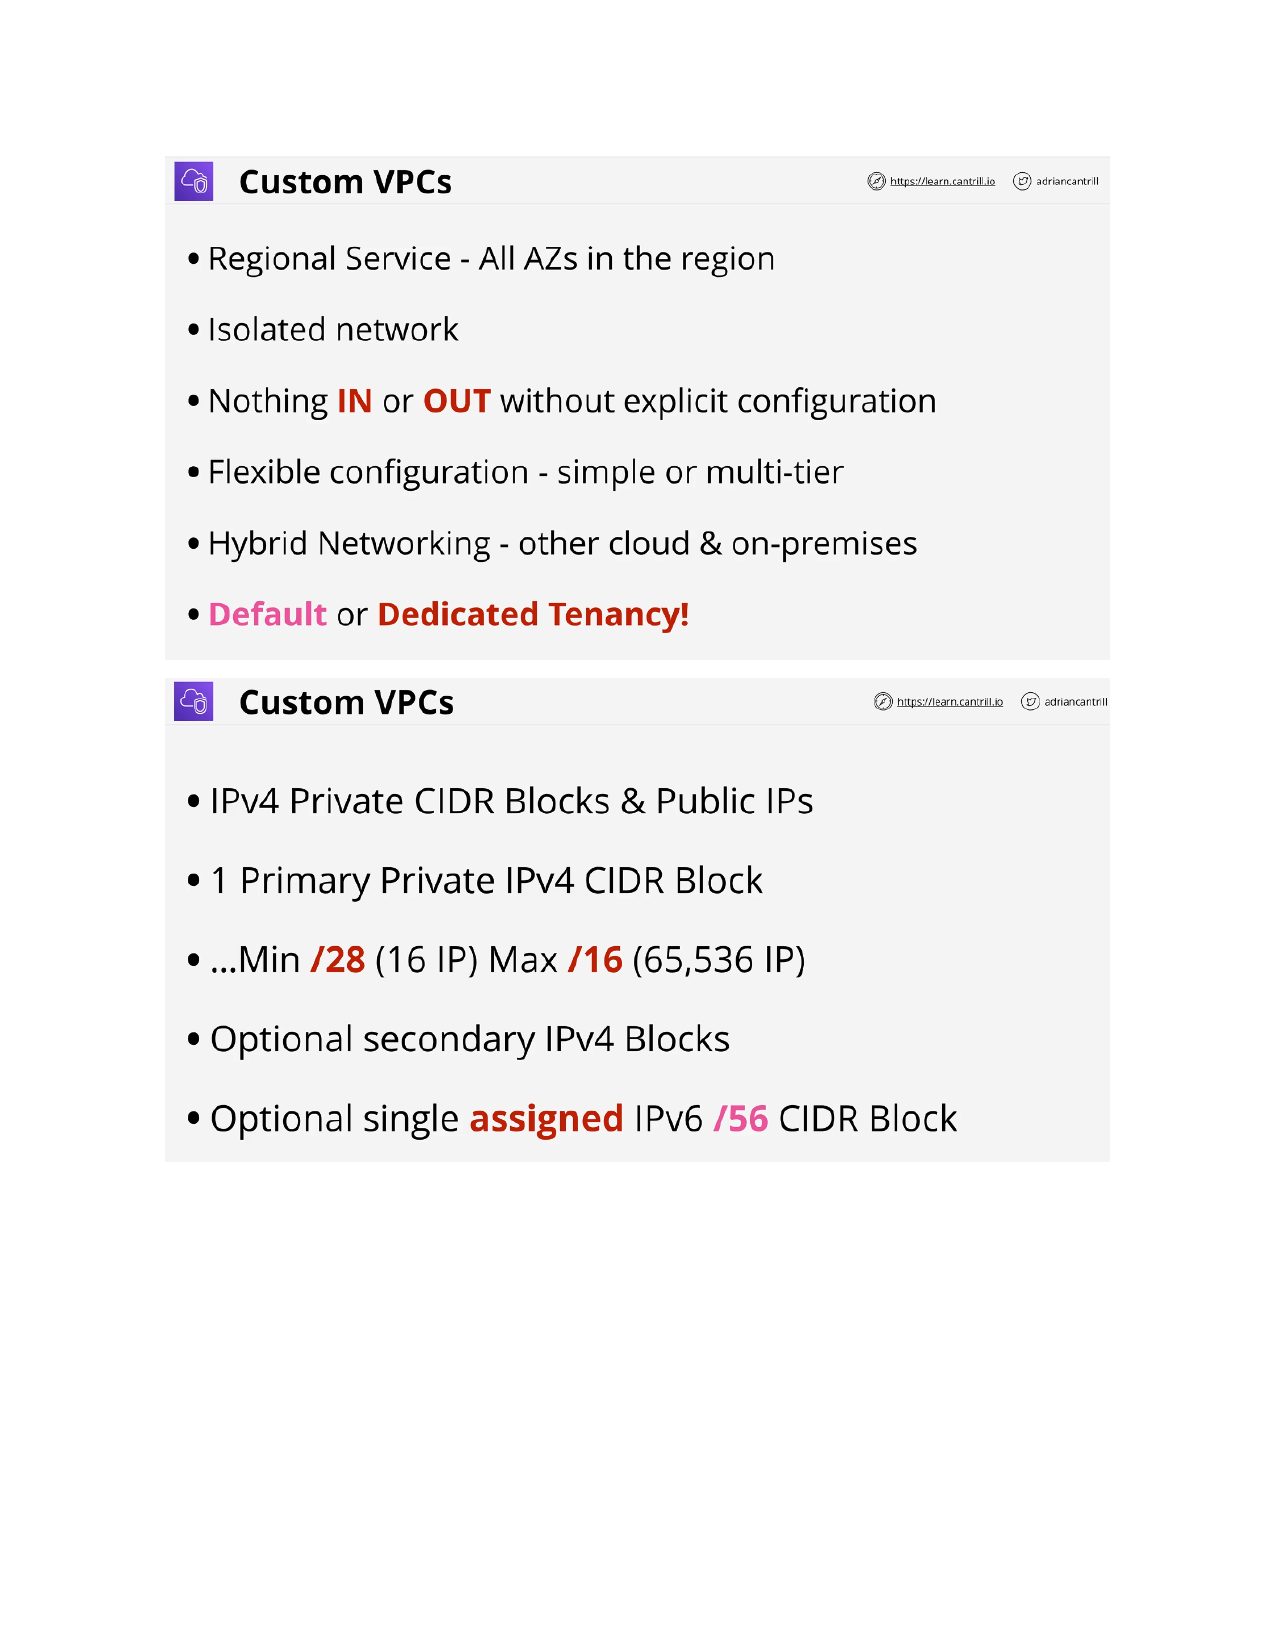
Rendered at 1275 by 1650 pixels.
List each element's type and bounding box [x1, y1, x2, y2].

picture [165, 678, 1111, 1162]
picture [165, 156, 1111, 660]
